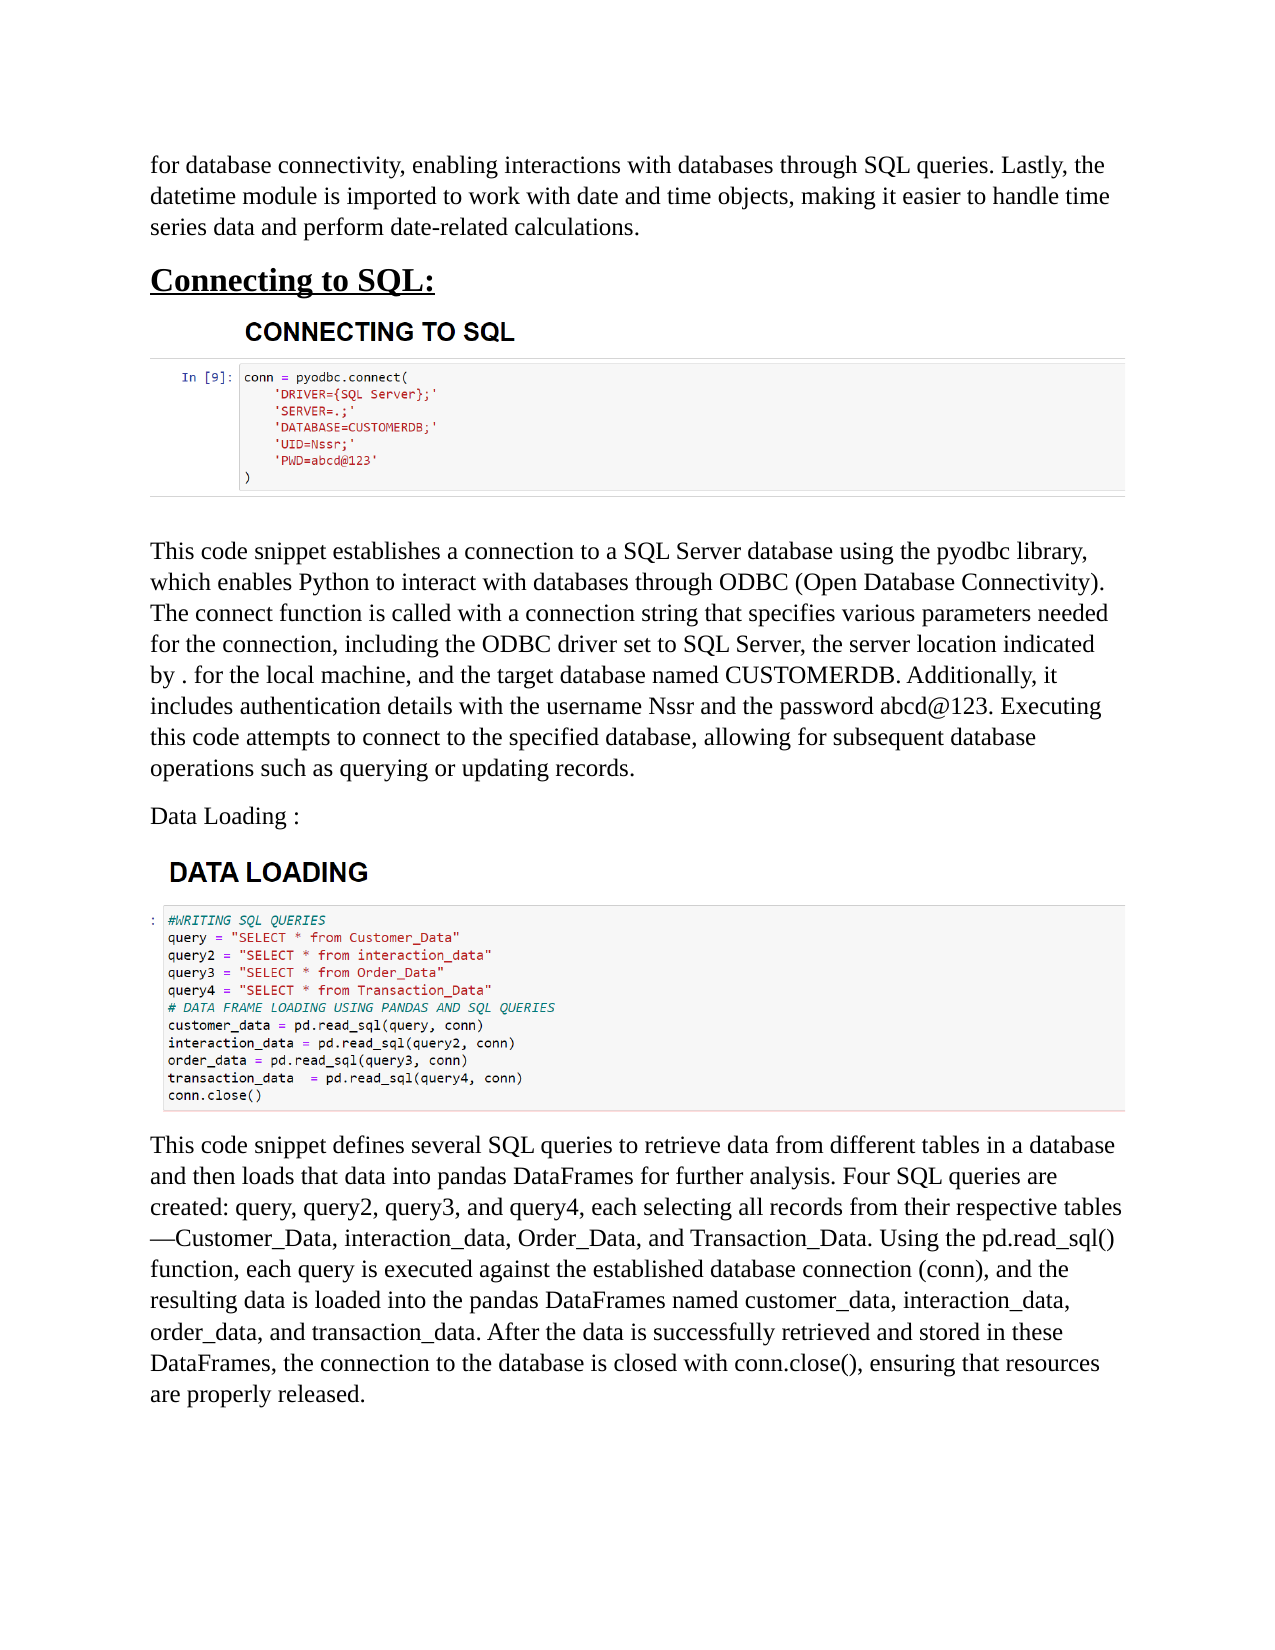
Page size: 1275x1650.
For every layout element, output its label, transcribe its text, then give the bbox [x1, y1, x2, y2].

text This code snippet establishes a connection to a SQL Server database using the pyodbc library, which enables Python to interact with databases through ODBC (Open Database Connectivity). The connect function is called with a connection string that specifies various parameters needed for the connection, including the ODBC driver set to SQL Server, the server location indicated by . for the local machine, and the target database named CUSTOMERDB. Additionally, it includes authentication details with the username Nssr and the password abcd@123. Executing this code attempts to connect to the specified database, allowing for subsequent database operations such as querying or updating records. [150, 536, 1125, 782]
text Connecting to SQL: [150, 260, 1125, 298]
picture [150, 848, 1125, 1112]
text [150, 150, 1125, 241]
text This code snippet defines several SQL queries to retrieve data from different tables in a database and then loads that data into pandas DataFrames for further analysis. Four SQL queries are created: query, query2, query3, and query4, each selecting all records from their respective tables—Customer_Data, interaction_data, Order_Data, and Transaction_Data. Using the pd.read_sql() function, each query is executed against the established database connection (conn), and the resulting data is loaded into the pandas DataFrames named customer_data, interaction_data, order_data, and transaction_data. After the data is successfully retrieved and stored in these DataFrames, the connection to the database is closed with conn.close(), ensuring that resources are properly released. [150, 1130, 1125, 1407]
picture [150, 317, 1125, 517]
text Data Loading : [150, 801, 1125, 829]
